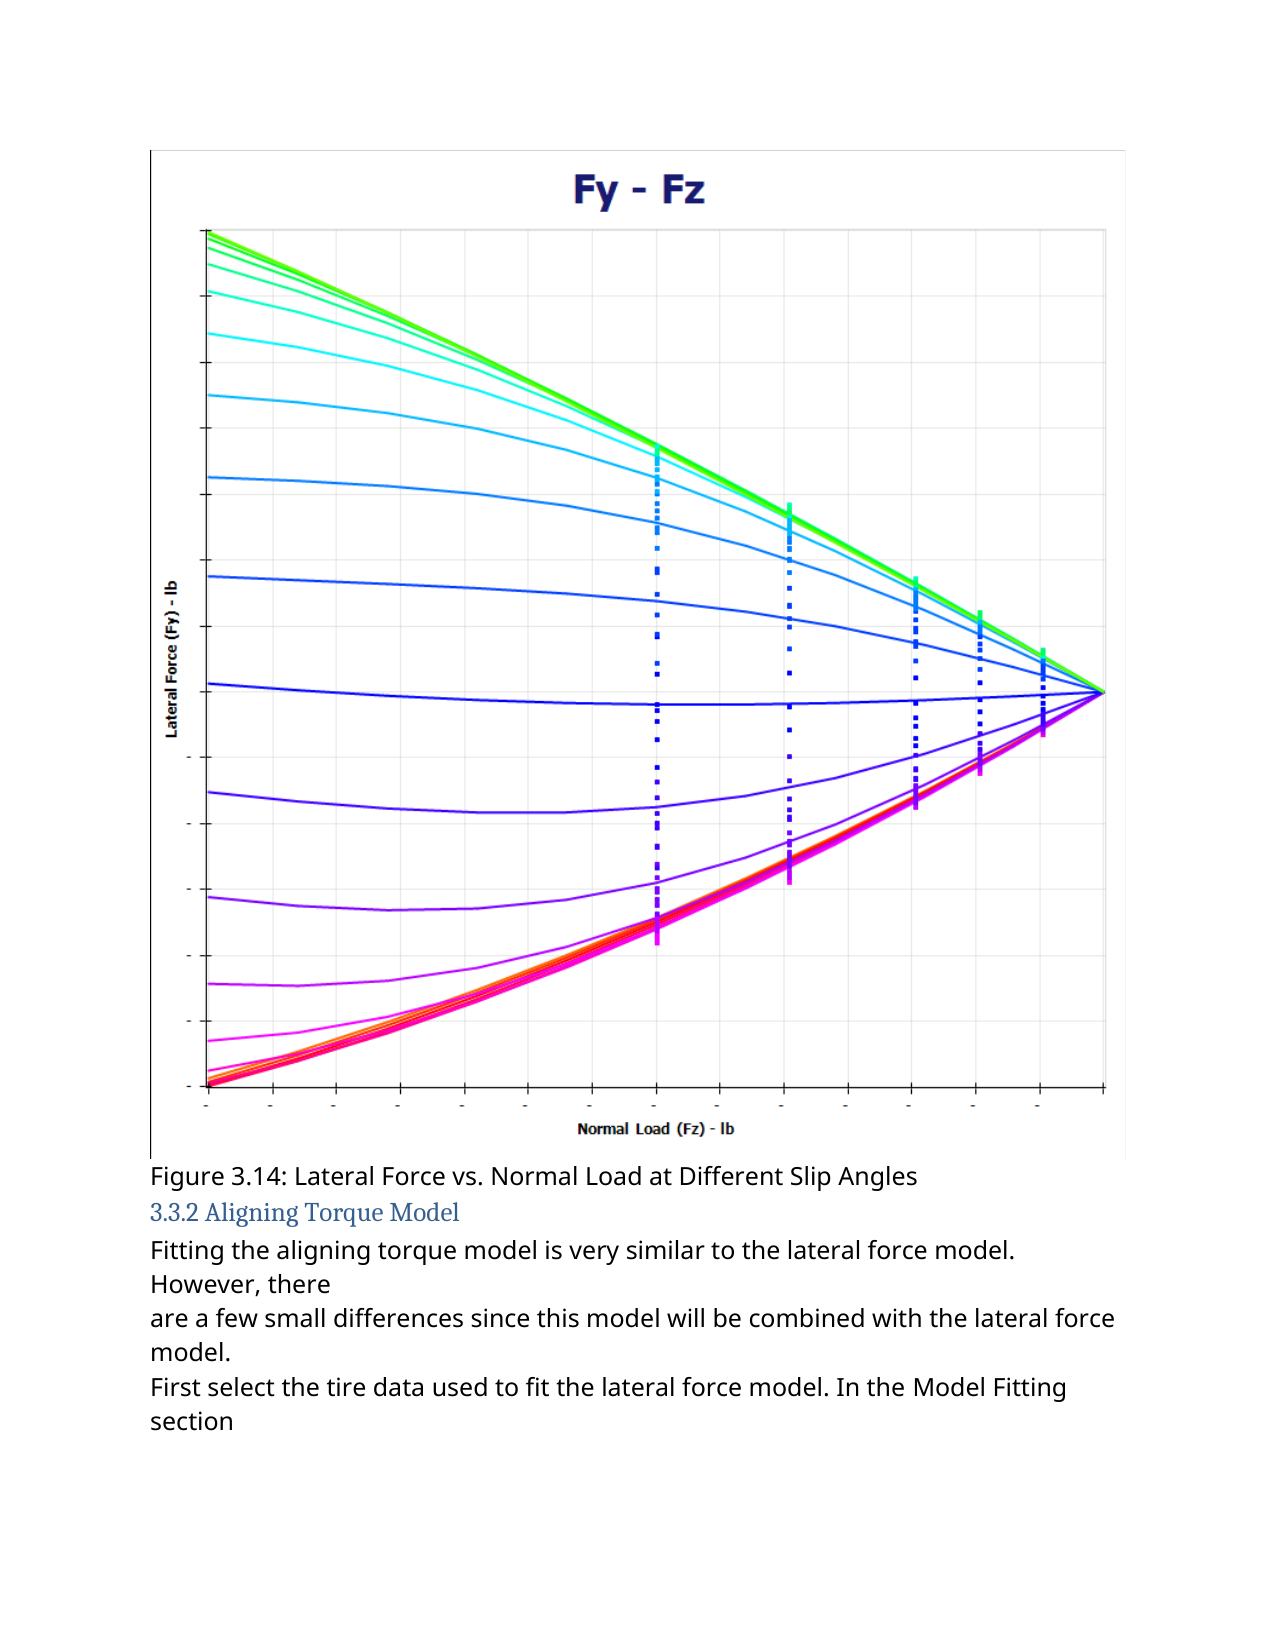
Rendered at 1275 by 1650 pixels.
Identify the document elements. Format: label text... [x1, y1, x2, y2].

text Fitting the aligning torque model is very similar to the lateral force model. However, there [150, 1233, 1125, 1301]
subtitle 3.3.2 Aligning Torque Model [150, 1197, 1125, 1228]
text First select the tire data used to fit the lateral force model. In the Model Fitting section [150, 1369, 1125, 1437]
text are a few small differences since this model will be combined with the lateral force model. [150, 1301, 1125, 1369]
text Figure 3.14: Lateral Force vs. Normal Load at Different Slip Angles [150, 1159, 1125, 1193]
